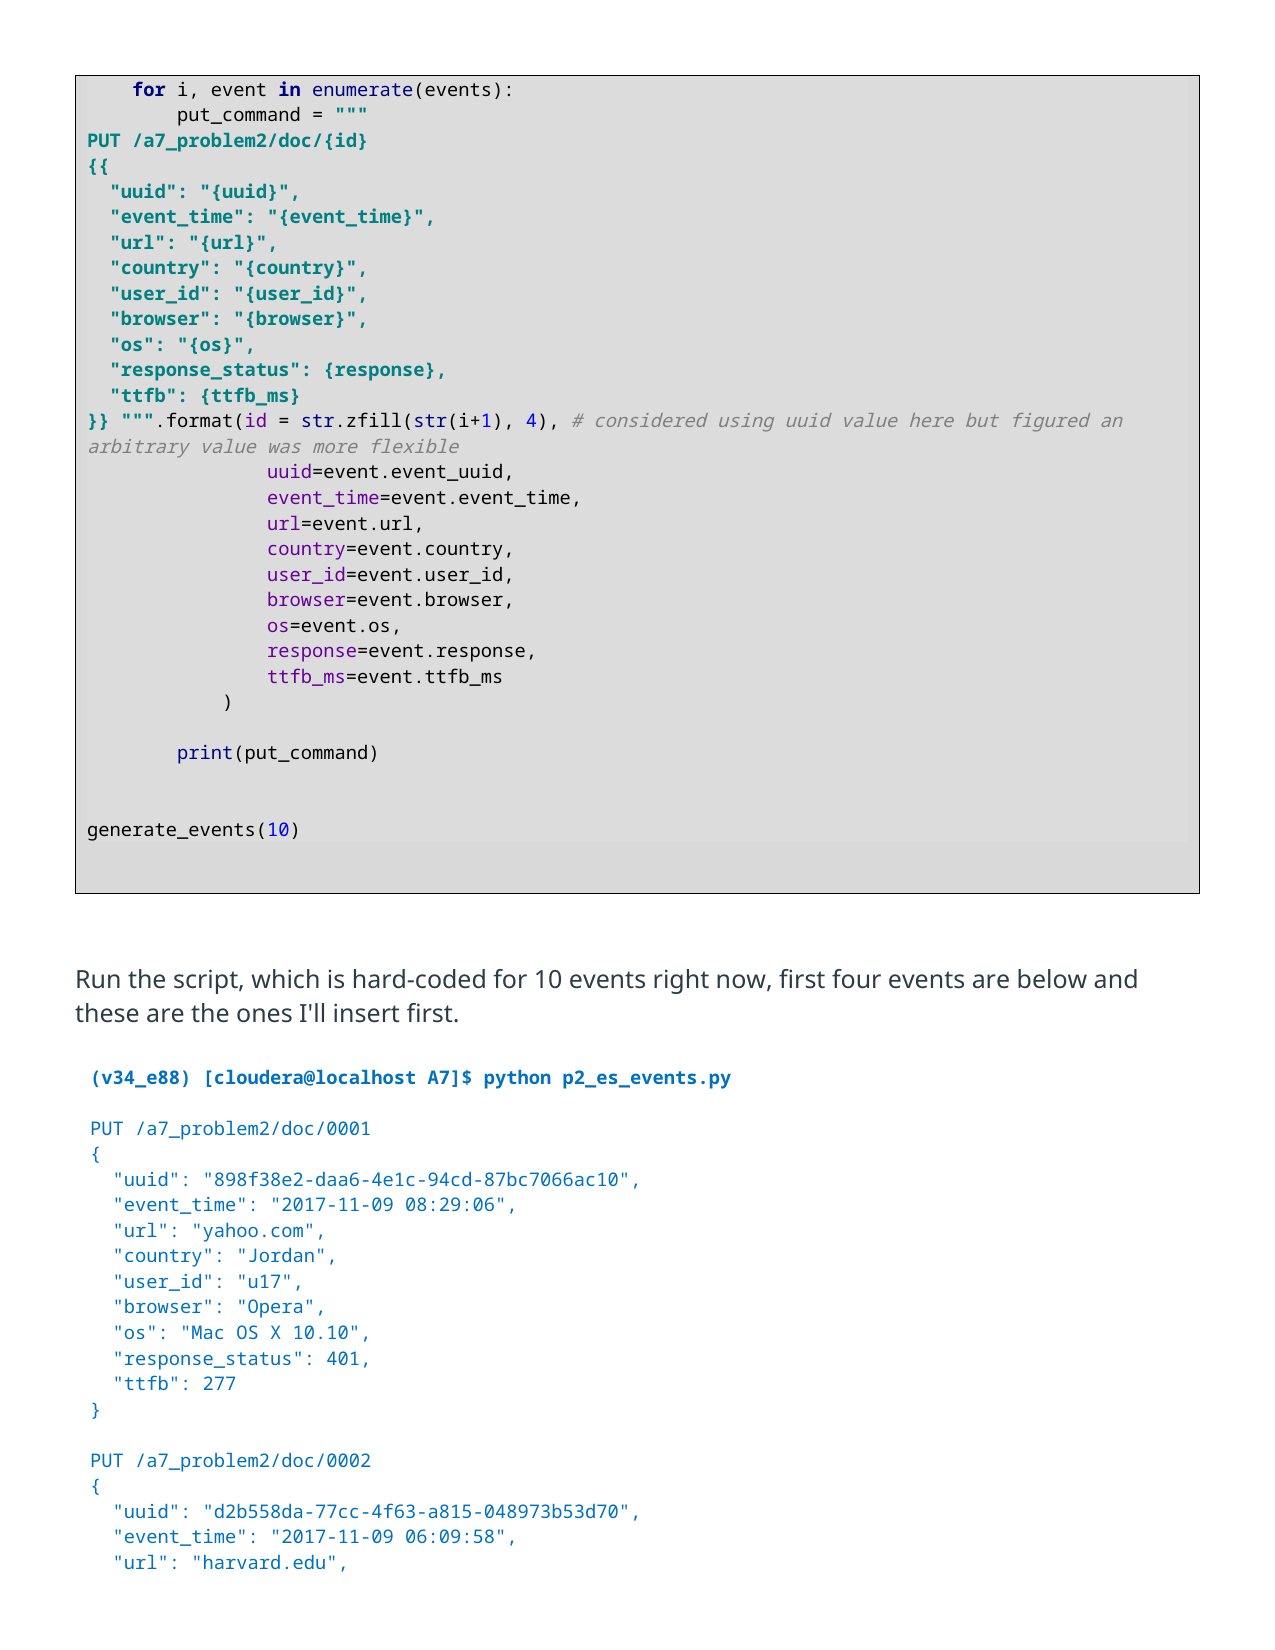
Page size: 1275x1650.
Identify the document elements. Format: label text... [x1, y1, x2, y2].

text "ttfb": 277 [90, 1370, 1200, 1396]
text PUT /a7_problem2/doc/0001 [90, 1115, 1200, 1141]
text } [90, 1396, 1200, 1421]
text "country": "Jordan", [90, 1243, 1200, 1268]
text "response_status": 401, [90, 1345, 1200, 1370]
text { [90, 1472, 1200, 1498]
text PUT /a7_problem2/doc/0002 [90, 1447, 1200, 1472]
text "user_id": "u17", [90, 1268, 1200, 1294]
text (v34_e88) [cloudera@localhost A7]$ python p2_es_events.py [90, 1064, 1200, 1089]
text "url": "harvard.edu", [90, 1549, 1200, 1574]
text "event_time": "2017-11-09 06:09:58", [90, 1523, 1200, 1549]
text "url": "yahoo.com", [90, 1217, 1200, 1243]
text "browser": "Opera", [90, 1294, 1200, 1319]
text "uuid": "898f38e2-daa6-4e1c-94cd-87bc7066ac10", [90, 1166, 1200, 1192]
text { [90, 1141, 1200, 1166]
text "uuid": "d2b558da-77cc-4f63-a815-048973b53d70", [90, 1498, 1200, 1523]
text "os": "Mac OS X 10.10", [90, 1319, 1200, 1345]
text Run the script, which is hard-coded for 10 events right now, first four events are below and these are the ones I'll insert first. [75, 962, 1200, 1030]
text "event_time": "2017-11-09 08:29:06", [90, 1192, 1200, 1217]
